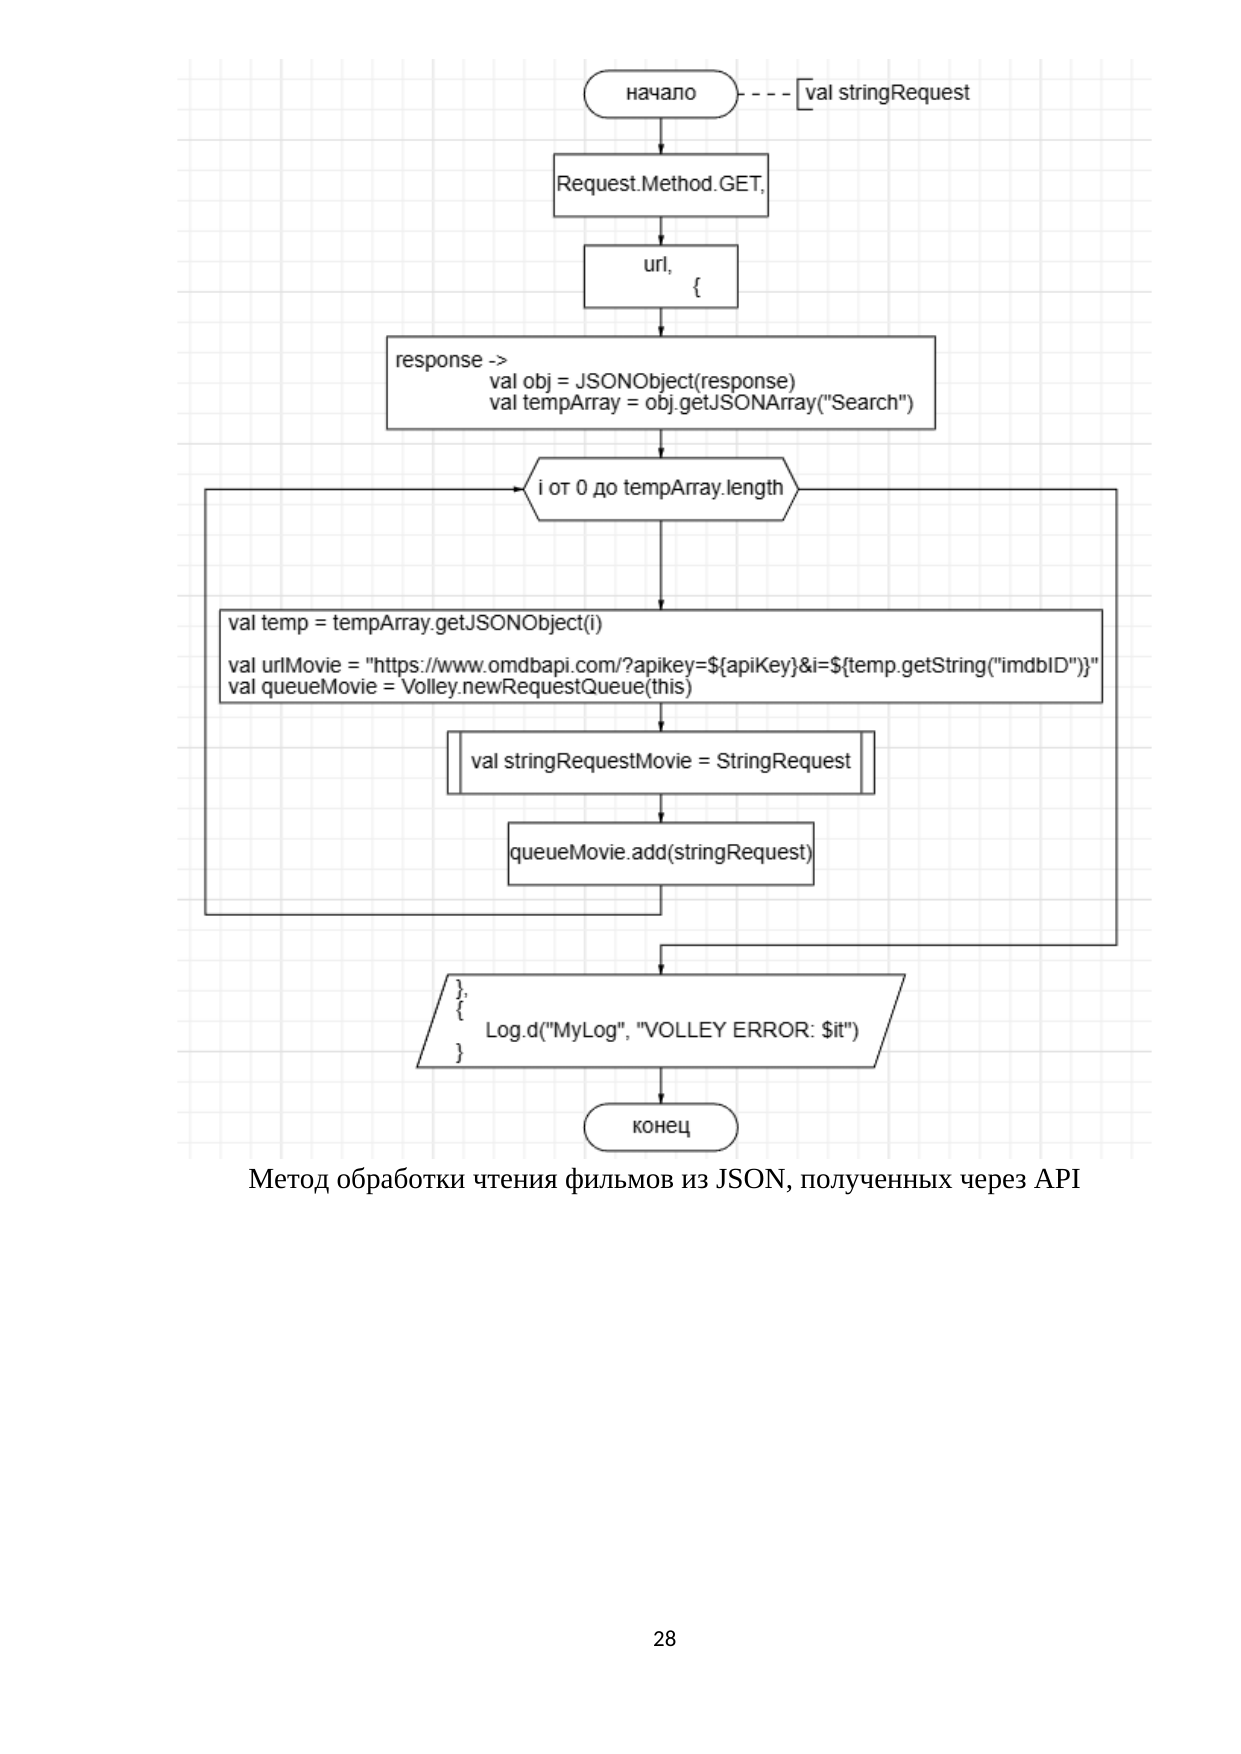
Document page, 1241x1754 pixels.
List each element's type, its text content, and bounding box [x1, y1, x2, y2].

text Метод обработки чтения фильмов из JSON, полученных через API [177, 1159, 1152, 1194]
picture [177, 59, 1152, 1159]
